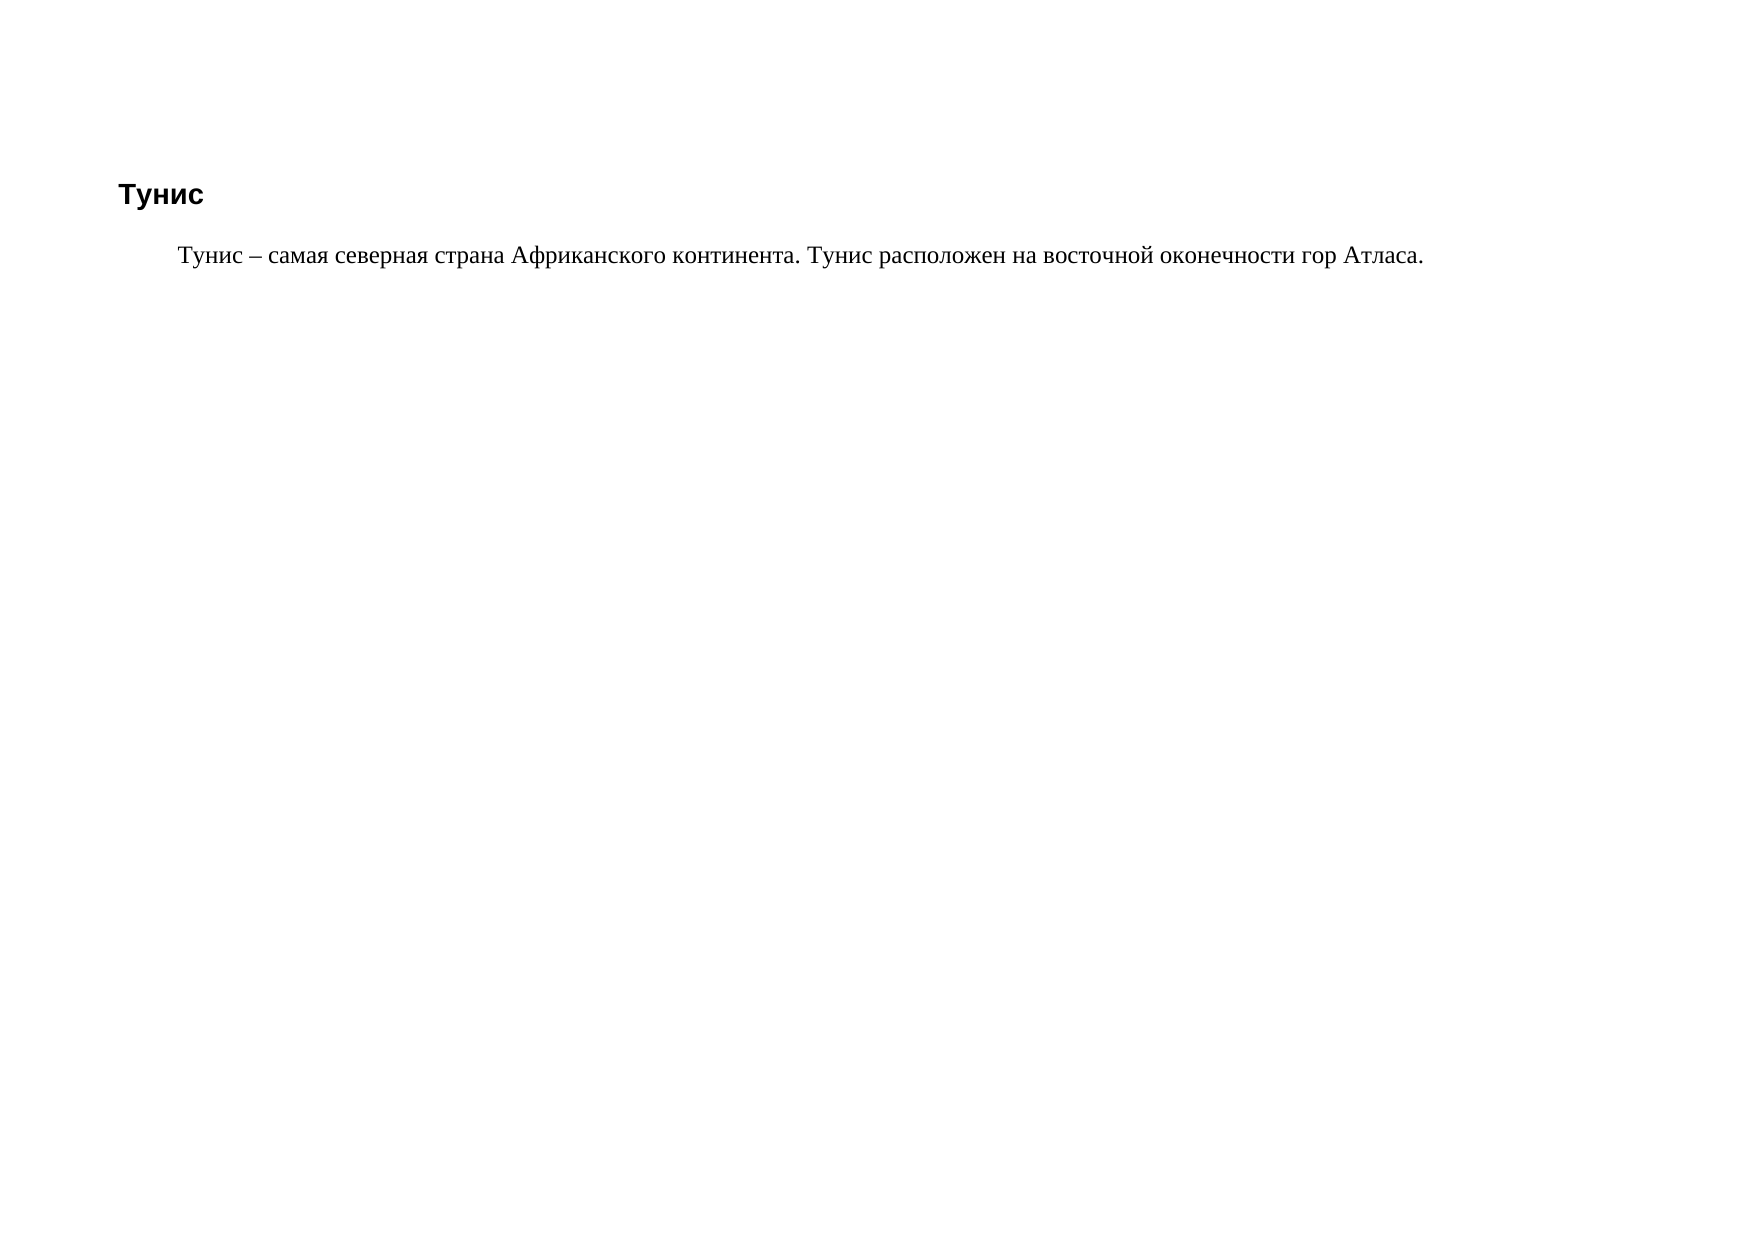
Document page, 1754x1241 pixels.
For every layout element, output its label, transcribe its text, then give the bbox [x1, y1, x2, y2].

text Тунис – самая северная страна Африканского континента. Тунис расположен на восточной оконечности гор Атласа. [118, 240, 1636, 269]
text Тунис [118, 177, 1636, 211]
